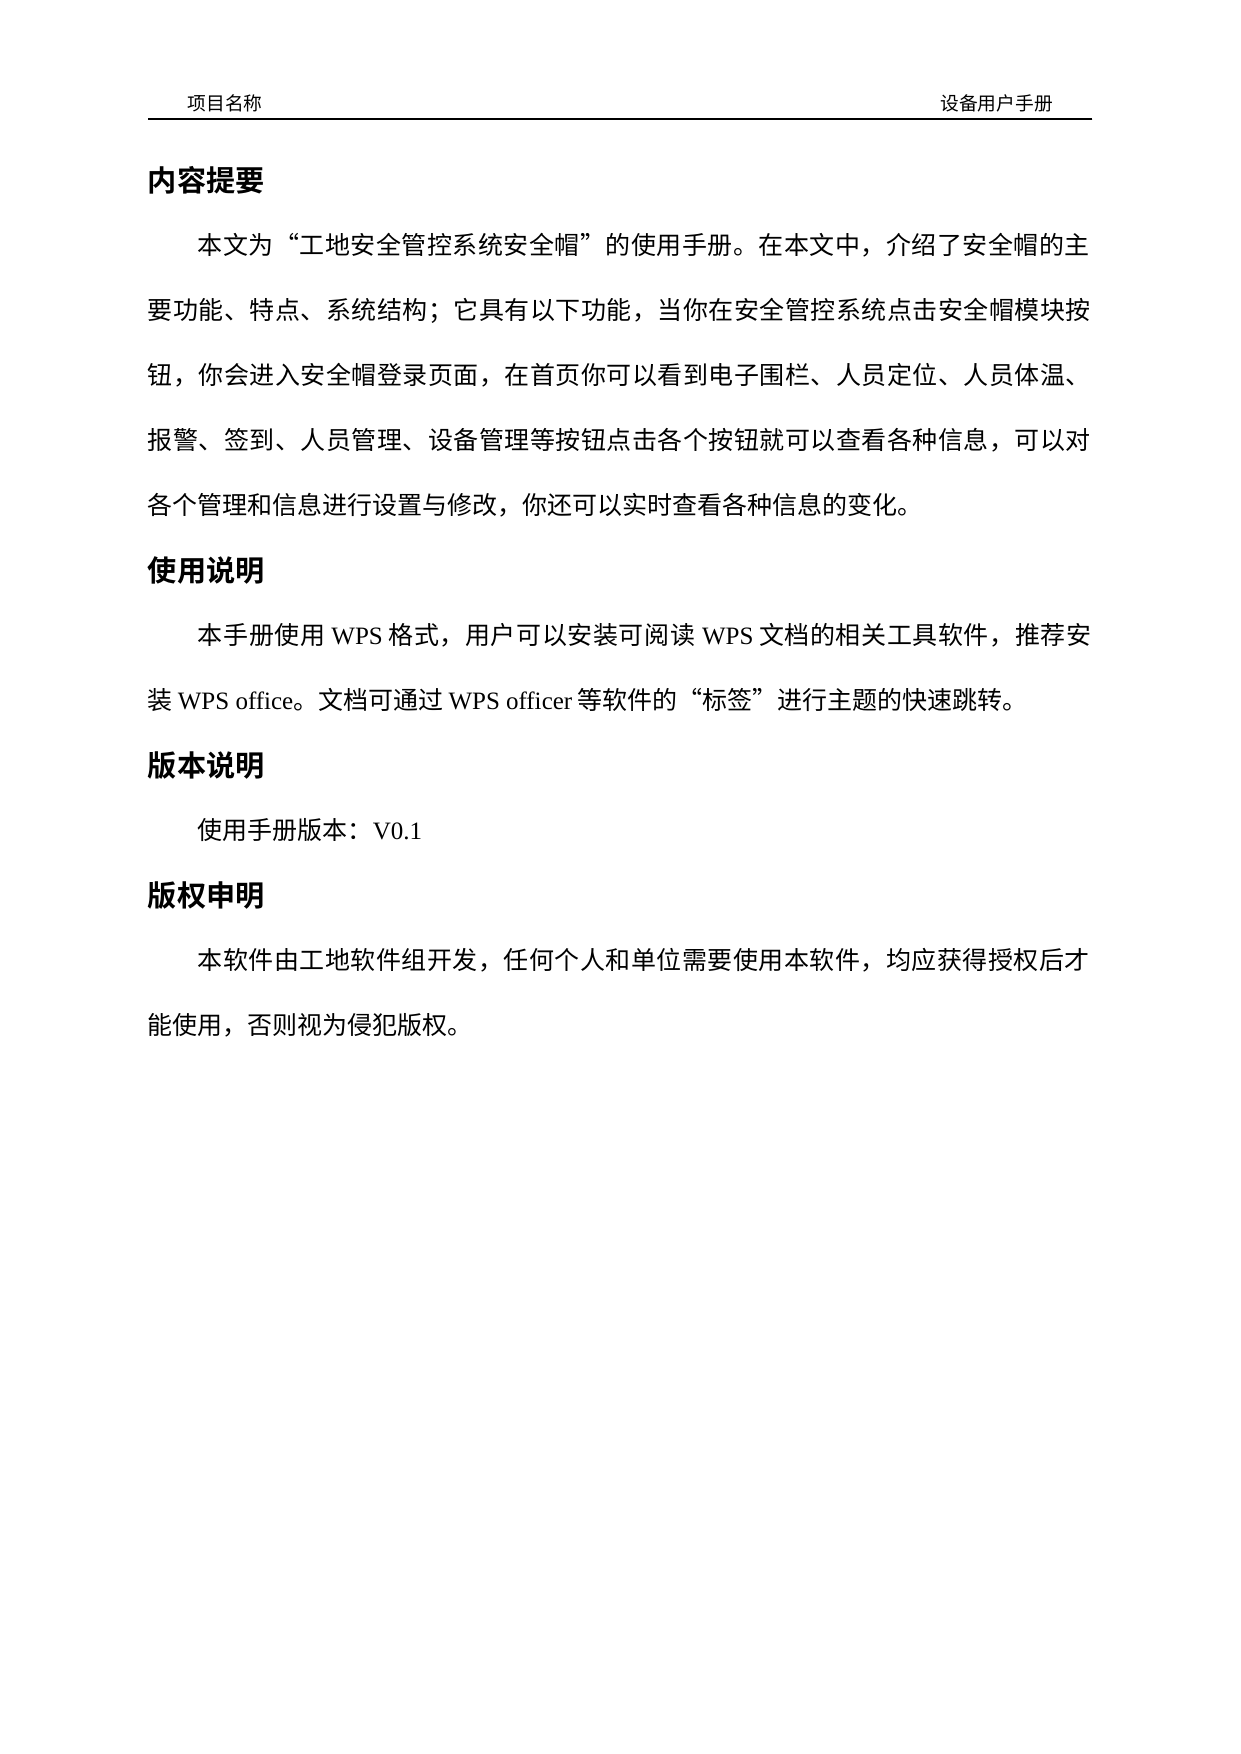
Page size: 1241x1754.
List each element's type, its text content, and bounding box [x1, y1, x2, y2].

text 本手册使用WPS格式，用户可以安装可阅读WPS文档的相关工具软件，推荐安装WPS office。文档可通过WPS officer等软件的“标签”进行主题的快速跳转。 [148, 601, 1092, 731]
text 版本说明 [148, 731, 1092, 796]
text 使用手册版本：V0.1 [148, 796, 1092, 861]
text 本软件由工地软件组开发，任何个人和单位需要使用本软件，均应获得授权后才能使用，否则视为侵犯版权。 [148, 926, 1092, 1056]
text 内容提要 [148, 146, 1092, 211]
text 版权申明 [148, 861, 1092, 926]
text 本文为“工地安全管控系统安全帽”的使用手册。在本文中，介绍了安全帽的主要功能、特点、系统结构；它具有以下功能，当你在安全管控系统点击安全帽模块按钮，你会进入安全帽登录页面，在首页你可以看到电子围栏、人员定位、人员体温、报警、签到、人员管理、设备管理等按钮点击各个按钮就可以查看各种信息，可以对各个管理和信息进行设置与修改，你还可以实时查看各种信息的变化。 [148, 211, 1092, 536]
text 使用说明 [148, 536, 1092, 601]
